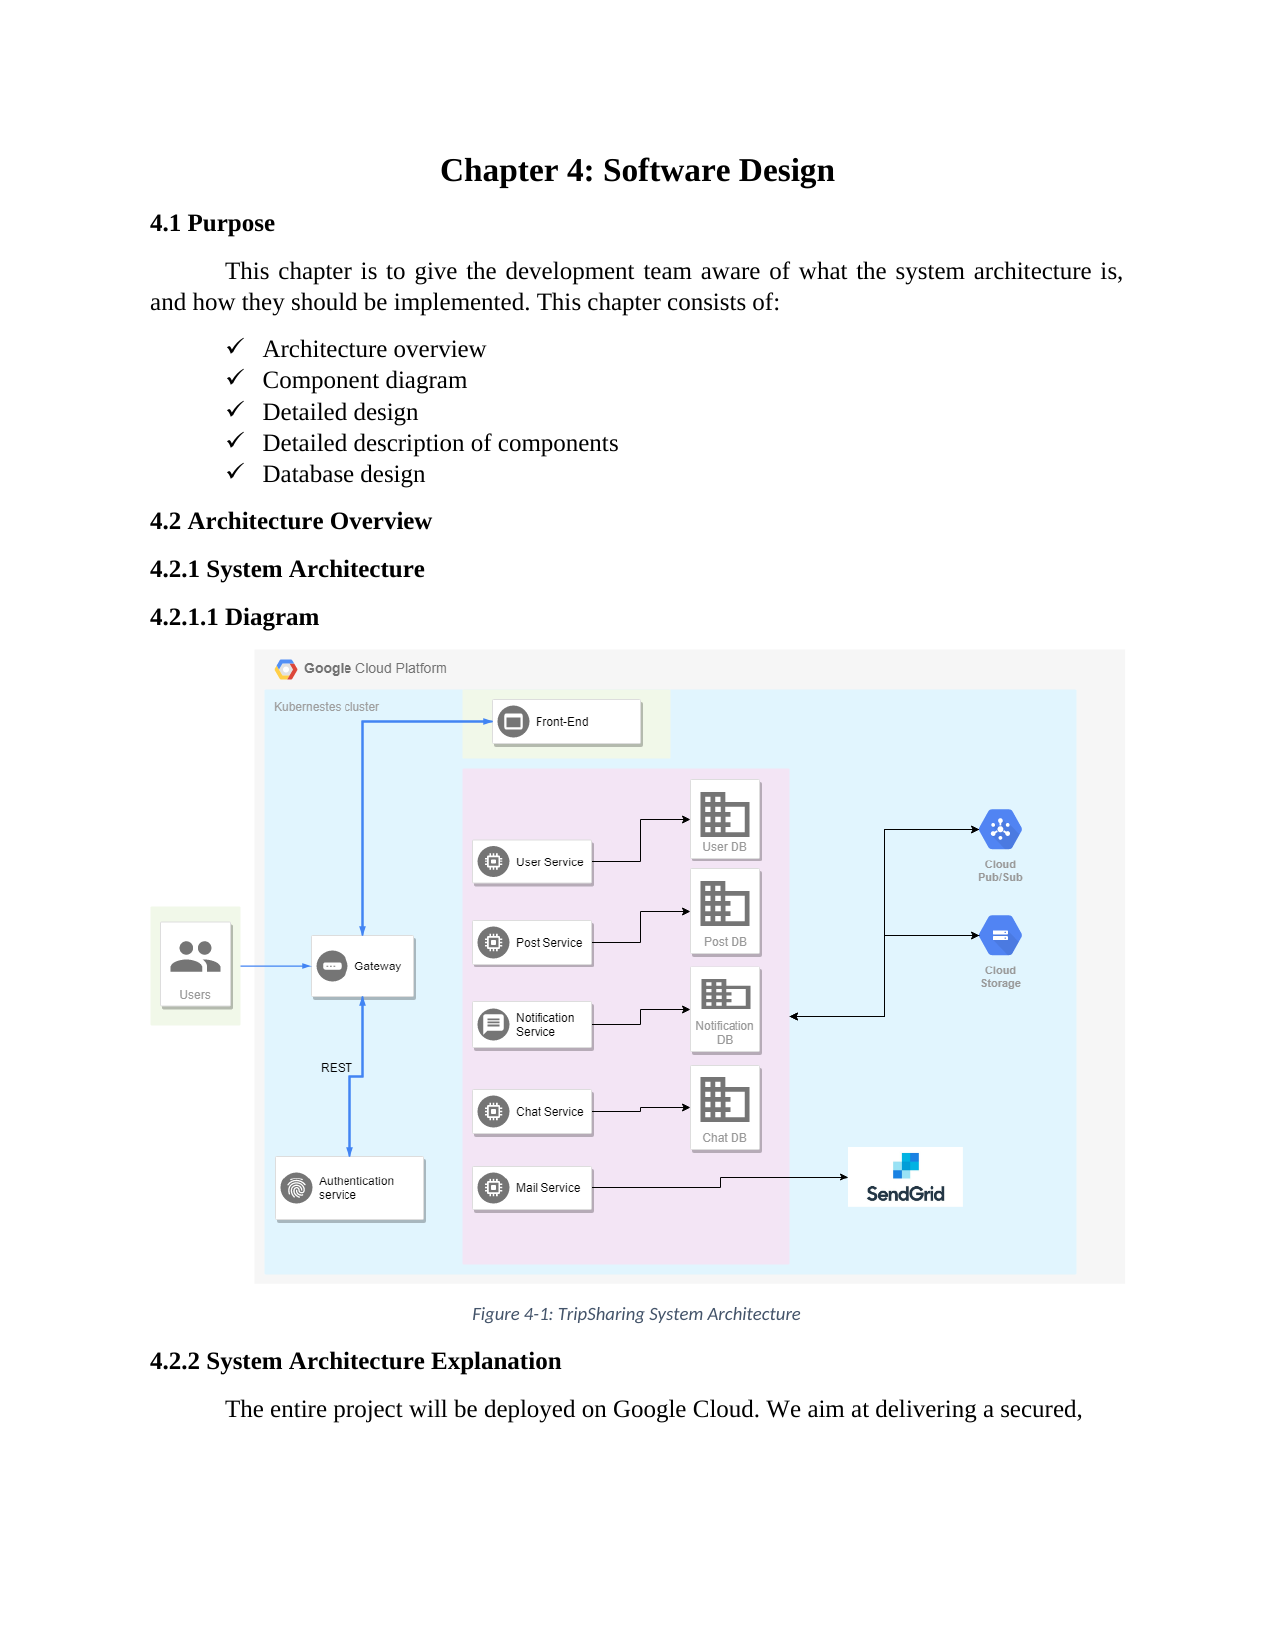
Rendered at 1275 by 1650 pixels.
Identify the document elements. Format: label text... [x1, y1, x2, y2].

list Architecture overview [225, 334, 1125, 363]
text 4.2.1 System Architecture [150, 554, 1125, 583]
text 4.2.2 System Architecture Explanation [150, 1346, 1125, 1375]
text The entire project will be deployed on Google Cloud. We aim at delivering a secured, [150, 1394, 1125, 1422]
text 4.1 Purpose [150, 208, 1125, 237]
list Detailed description of components [225, 428, 1125, 456]
list Detailed design [225, 397, 1125, 425]
text Figure 4-1: TripSharing System Architecture [150, 1302, 1125, 1325]
text 4.2.1.1 Diagram [150, 602, 1125, 631]
picture [150, 649, 1125, 1284]
list Database design [225, 459, 1125, 487]
text This chapter is to give the development team aware of what the system architecture is, and how they should be implemented. This chapter consists of: [150, 256, 1125, 316]
list Component diagram [225, 366, 1125, 394]
text Chapter 4: Software Design [150, 150, 1125, 188]
text 4.2 Architecture Overview [150, 506, 1125, 535]
